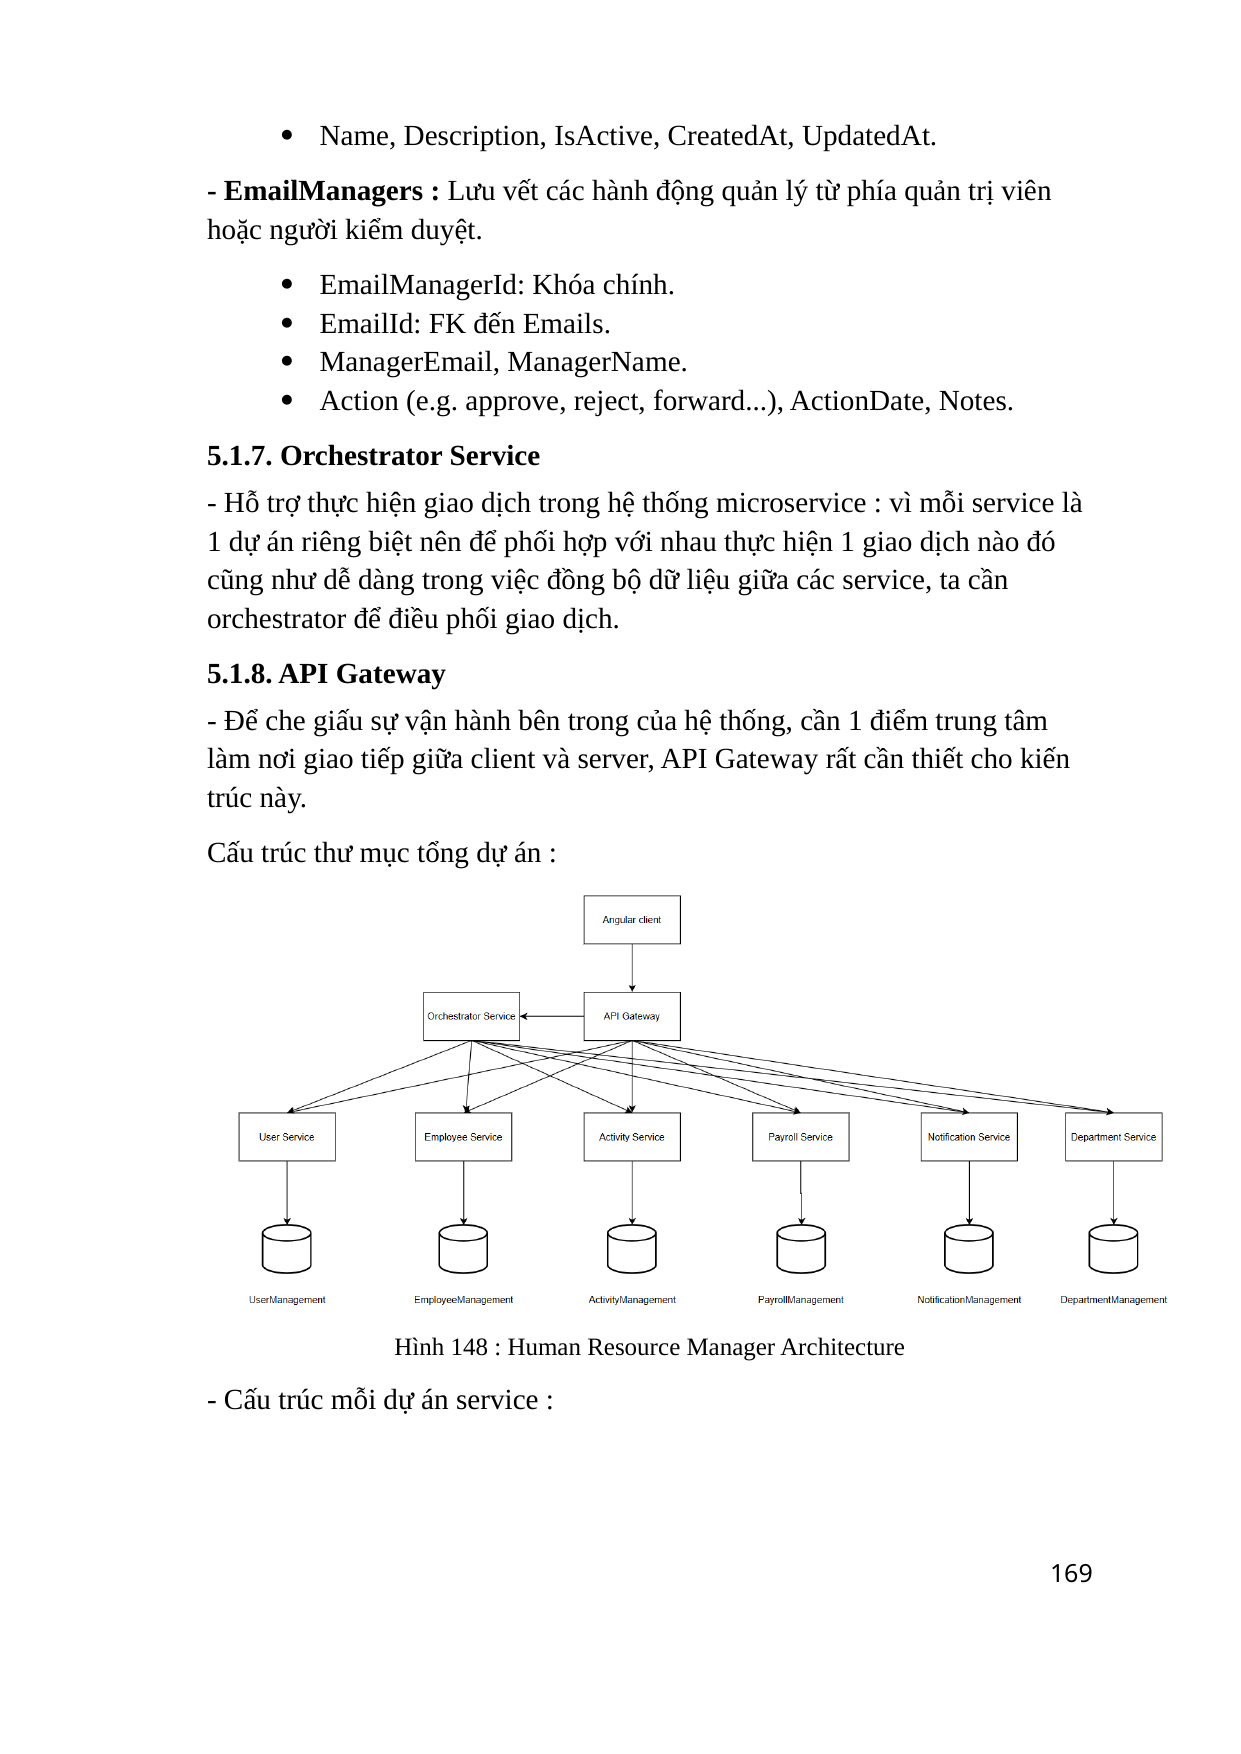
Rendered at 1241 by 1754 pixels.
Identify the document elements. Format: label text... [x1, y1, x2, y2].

list Name, Description, IsActive, CreatedAt, UpdatedAt. [282, 118, 1092, 152]
subtitle 5.1.7. Orchestrator Service [207, 438, 1092, 472]
list EmailId: FK đến Emails. [282, 306, 1092, 339]
text - Hỗ trợ thực hiện giao dịch trong hệ thống microservice : vì mỗi service là 1 dự án riêng biệt nên để phối hợp với nhau thực hiện 1 giao dịch nào đó cũng như dễ dàng trong việc đồng bộ dữ liệu giữa các service, ta cần orchestrator để điều phối giao dịch. [207, 485, 1092, 634]
subtitle 5.1.8. API Gateway [207, 656, 1092, 690]
text - Để che giấu sự vận hành bên trong của hệ thống, cần 1 điểm trung tâm làm nơi giao tiếp giữa client và server, API Gateway rất cần thiết cho kiến trúc này. [207, 703, 1092, 814]
text Hình 148 : Human Resource Manager Architecture [207, 1332, 1092, 1361]
text - Cấu trúc mỗi dự án service : [207, 1382, 1092, 1416]
picture [206, 890, 1182, 1311]
list EmailManagerId: Khóa chính. [282, 267, 1092, 301]
text - EmailManagers : Lưu vết các hành động quản lý từ phía quản trị viên hoặc người kiểm duyệt. [207, 173, 1092, 246]
text Cấu trúc thư mục tổng dự án : [207, 835, 1092, 869]
list ManagerEmail, ManagerName. [282, 344, 1092, 378]
list Action (e.g. approve, reject, forward...), ActionDate, Notes. [282, 383, 1092, 417]
